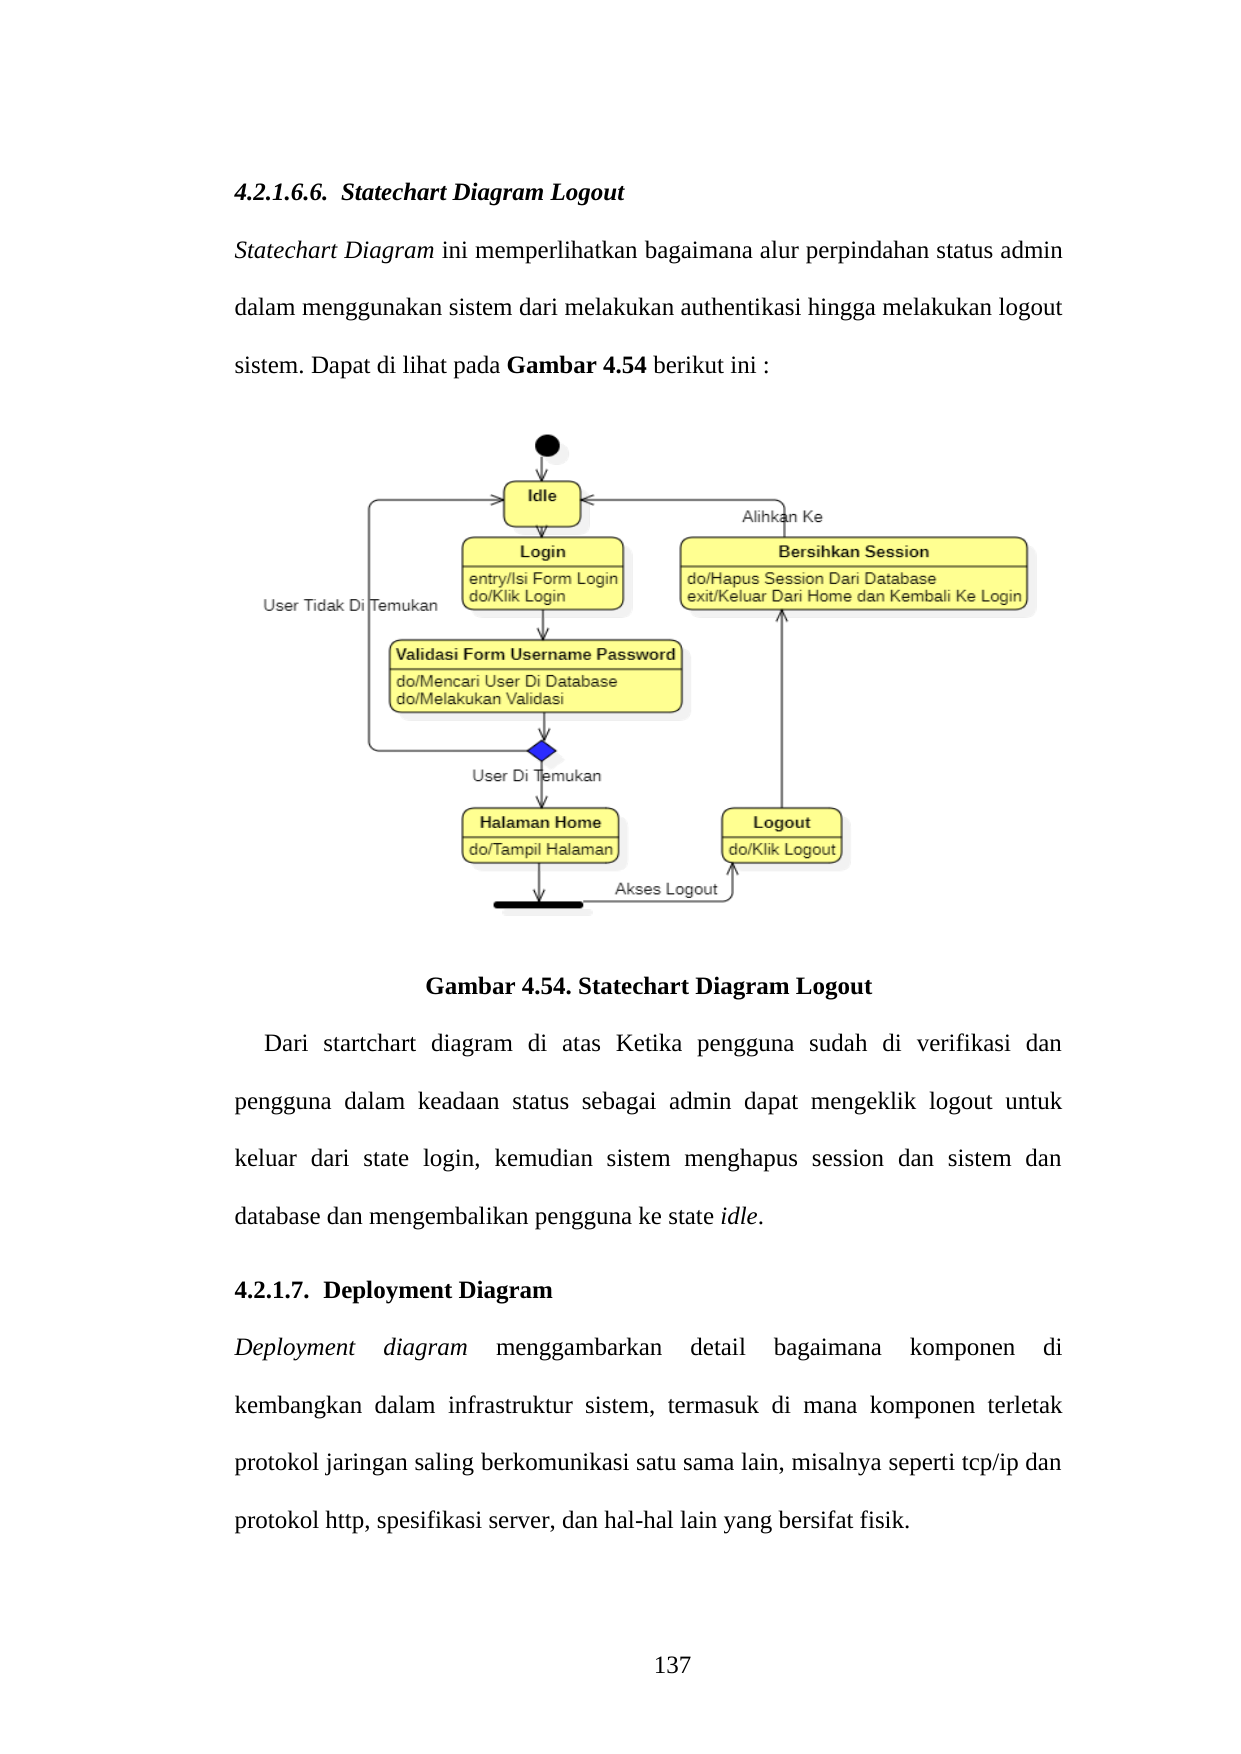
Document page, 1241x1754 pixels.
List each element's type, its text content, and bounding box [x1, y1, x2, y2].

subtitle Deployment Diagram [234, 1275, 1063, 1304]
picture [251, 423, 1047, 926]
text Deployment diagram menggambarkan detail bagaimana komponen di kembangkan dalam infrastruktur sistem, termasuk di mana komponen terletak protokol jaringan saling berkomunikasi satu sama lain, misalnya seperti tcp/ip dan protokol http, spesifikasi server, dan hal-hal lain yang bersifat fisik. [234, 1332, 1063, 1534]
text Dari startchart diagram di atas Ketika pengguna sudah di verifikasi dan pengguna dalam keadaan status sebagai admin dapat mengeklik logout untuk keluar dari state login, kemudian sistem menghapus session dan sistem dan database dan mengembalikan pengguna ke state idle. [234, 1028, 1063, 1229]
subtitle Statechart Diagram Logout [234, 177, 1063, 206]
